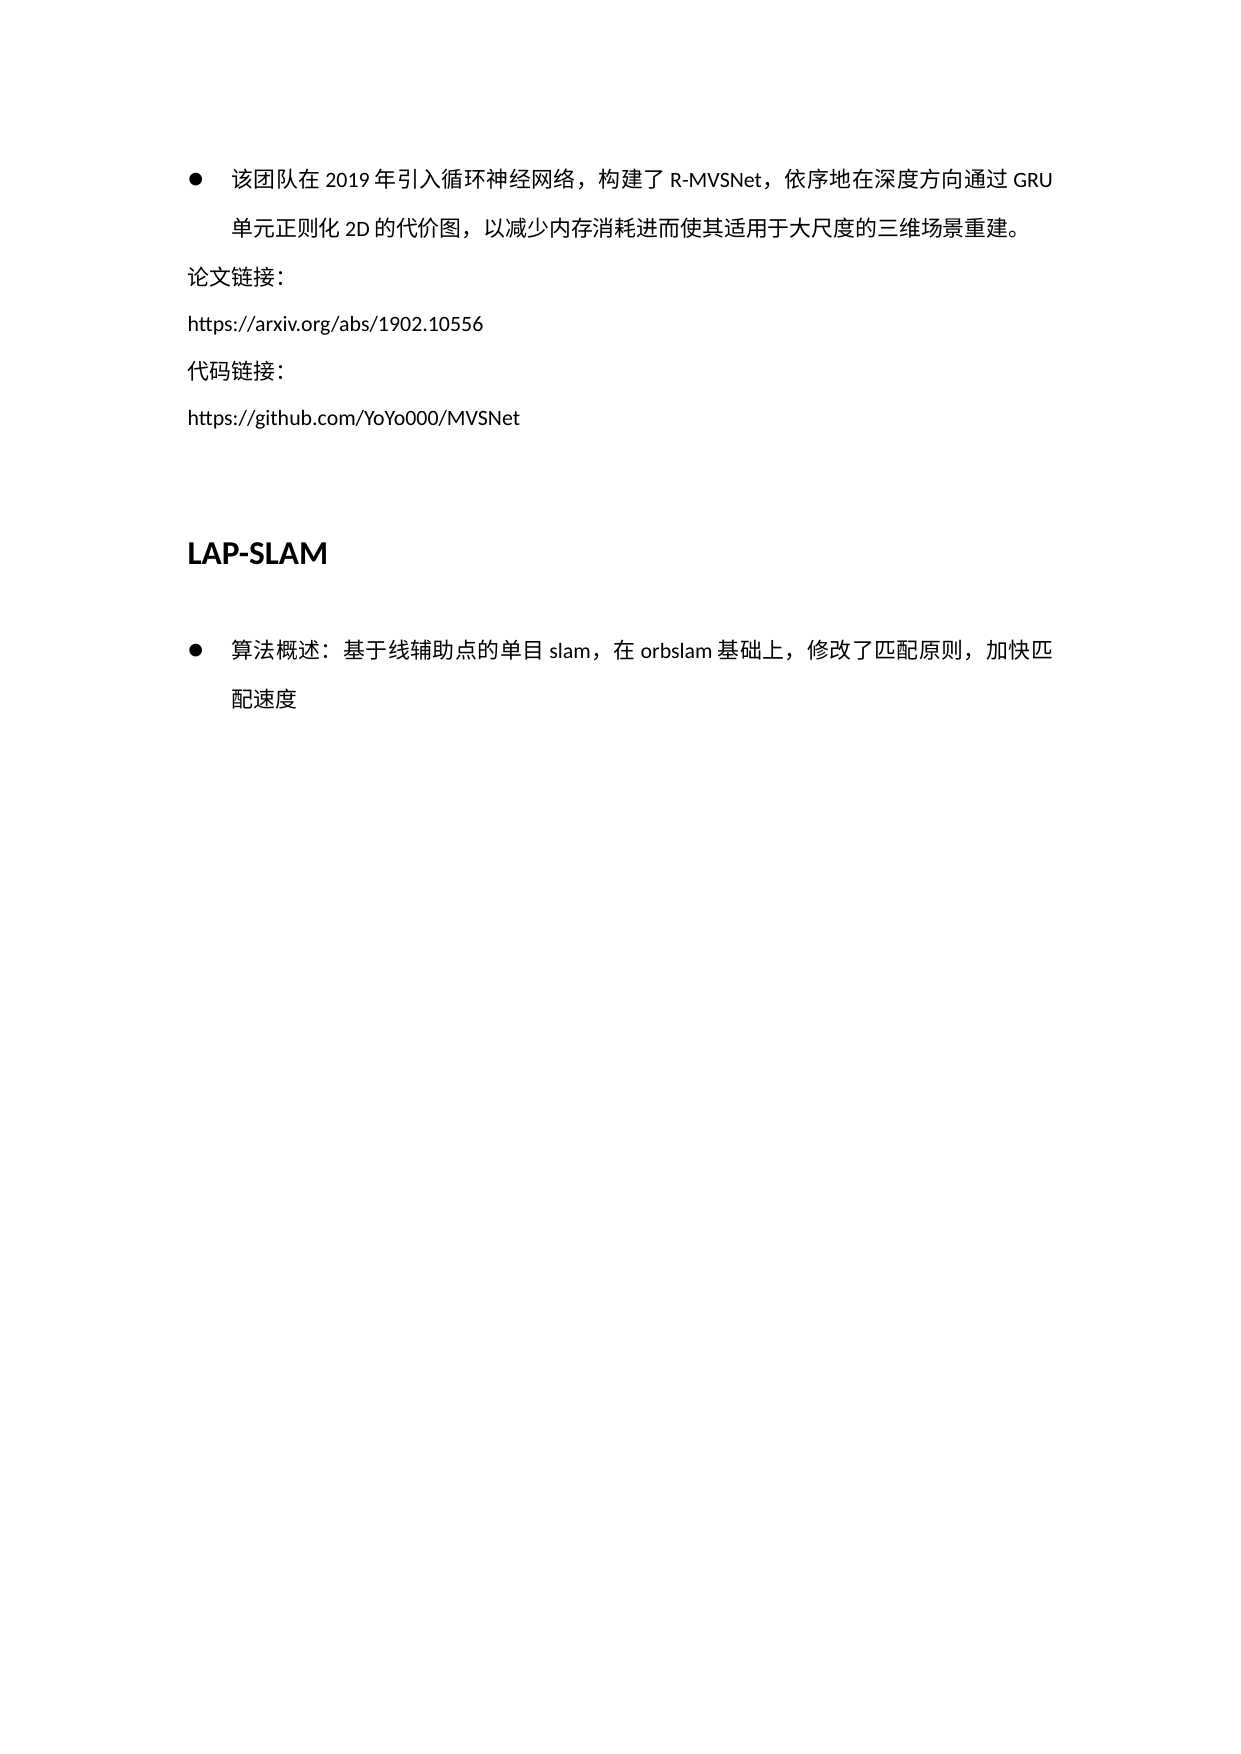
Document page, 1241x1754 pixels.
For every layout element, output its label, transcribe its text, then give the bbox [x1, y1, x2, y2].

list 该团队在2019年引入循环神经网络，构建了R-MVSNet，依序地在深度方向通过GRU单元正则化2D的代价图，以减少内存消耗进而使其适用于大尺度的三维场景重建。 [187, 162, 1053, 243]
list 算法概述：基于线辅助点的单目slam，在orbslam基础上，修改了匹配原则，加快匹配速度 [187, 633, 1053, 714]
list 论文链接： [187, 259, 1053, 292]
list 代码链接： [187, 353, 1053, 386]
subtitle LAP-SLAM [187, 520, 1053, 585]
list https://github.com/YoYo000/MVSNet [187, 402, 1053, 434]
list https://arxiv.org/abs/1902.10556 [187, 307, 1053, 340]
